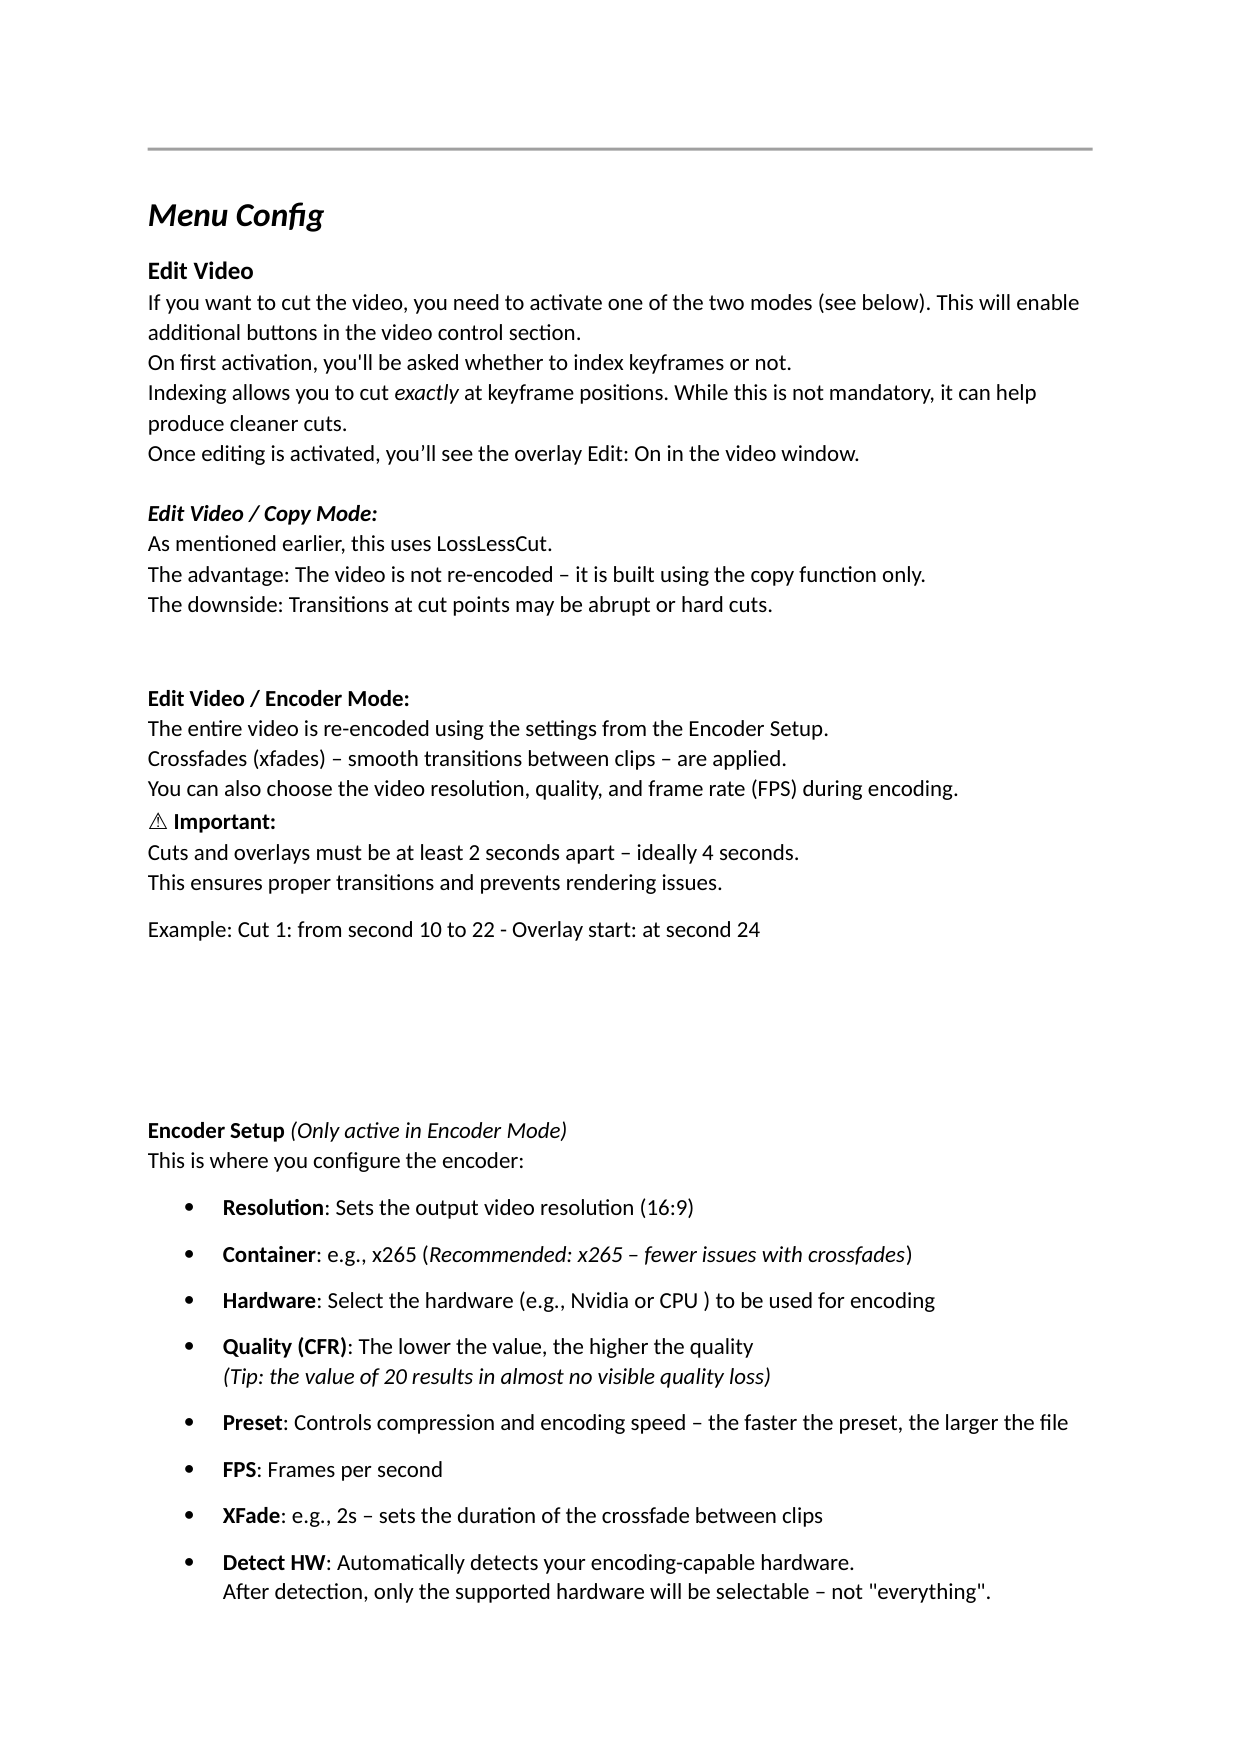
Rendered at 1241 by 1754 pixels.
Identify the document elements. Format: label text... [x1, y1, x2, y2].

text Edit Video If you want to cut the video, you need to activate one of the two modes (see below). This will enable additional buttons in the video control section. On first activation, you'll be asked whether to index keyframes or not. Indexing allows you to cut exactly at keyframe positions. While this is not mandatory, it can help produce cleaner cuts. Once editing is activated, you’ll see the overlay Edit: On in the video window. Edit Video / Copy Mode: As mentioned earlier, this uses LossLessCut. The advantage: The video is not re-encoded – it is built using the copy function only. The downside: Transitions at cut points may be abrupt or hard cuts. [148, 255, 1093, 618]
list Hardware: Select the hardware (e.g., Nvidia or CPU ) to be used for encoding [185, 1286, 1093, 1314]
text Edit Video / Encoder Mode: The entire video is re-encoded using the settings from the Encoder Setup. Crossfades (xfades) – smooth transitions between clips – are applied. You can also choose the video resolution, quality, and frame rate (FPS) during encoding. ⚠️ Important: Cuts and overlays must be at least 2 seconds apart – ideally 4 seconds. This ensures proper transitions and prevents rendering issues. [148, 684, 1093, 896]
list XFade: e.g., 2s – sets the duration of the crossfade between clips [185, 1501, 1093, 1529]
text Encoder Setup (Only active in Encoder Mode) This is where you configure the encoder: [148, 1116, 1093, 1174]
list Resolution: Sets the output video resolution (16:9) [185, 1193, 1093, 1221]
list FPS: Frames per second [185, 1455, 1093, 1483]
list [185, 1548, 1093, 1635]
text Menu Config [148, 194, 1093, 235]
list Container: e.g., x265 (Recommended: x265 – fewer issues with crossfades) [185, 1240, 1093, 1268]
list Preset: Controls compression and encoding speed – the faster the preset, the larger the file [185, 1408, 1093, 1437]
list Quality (CFR): The lower the value, the higher the quality (Tip: the value of 20 results in almost no visible quality loss) [185, 1332, 1093, 1390]
text Example: Cut 1: from second 10 to 22 - Overlay start: at second 24 [148, 915, 1093, 943]
